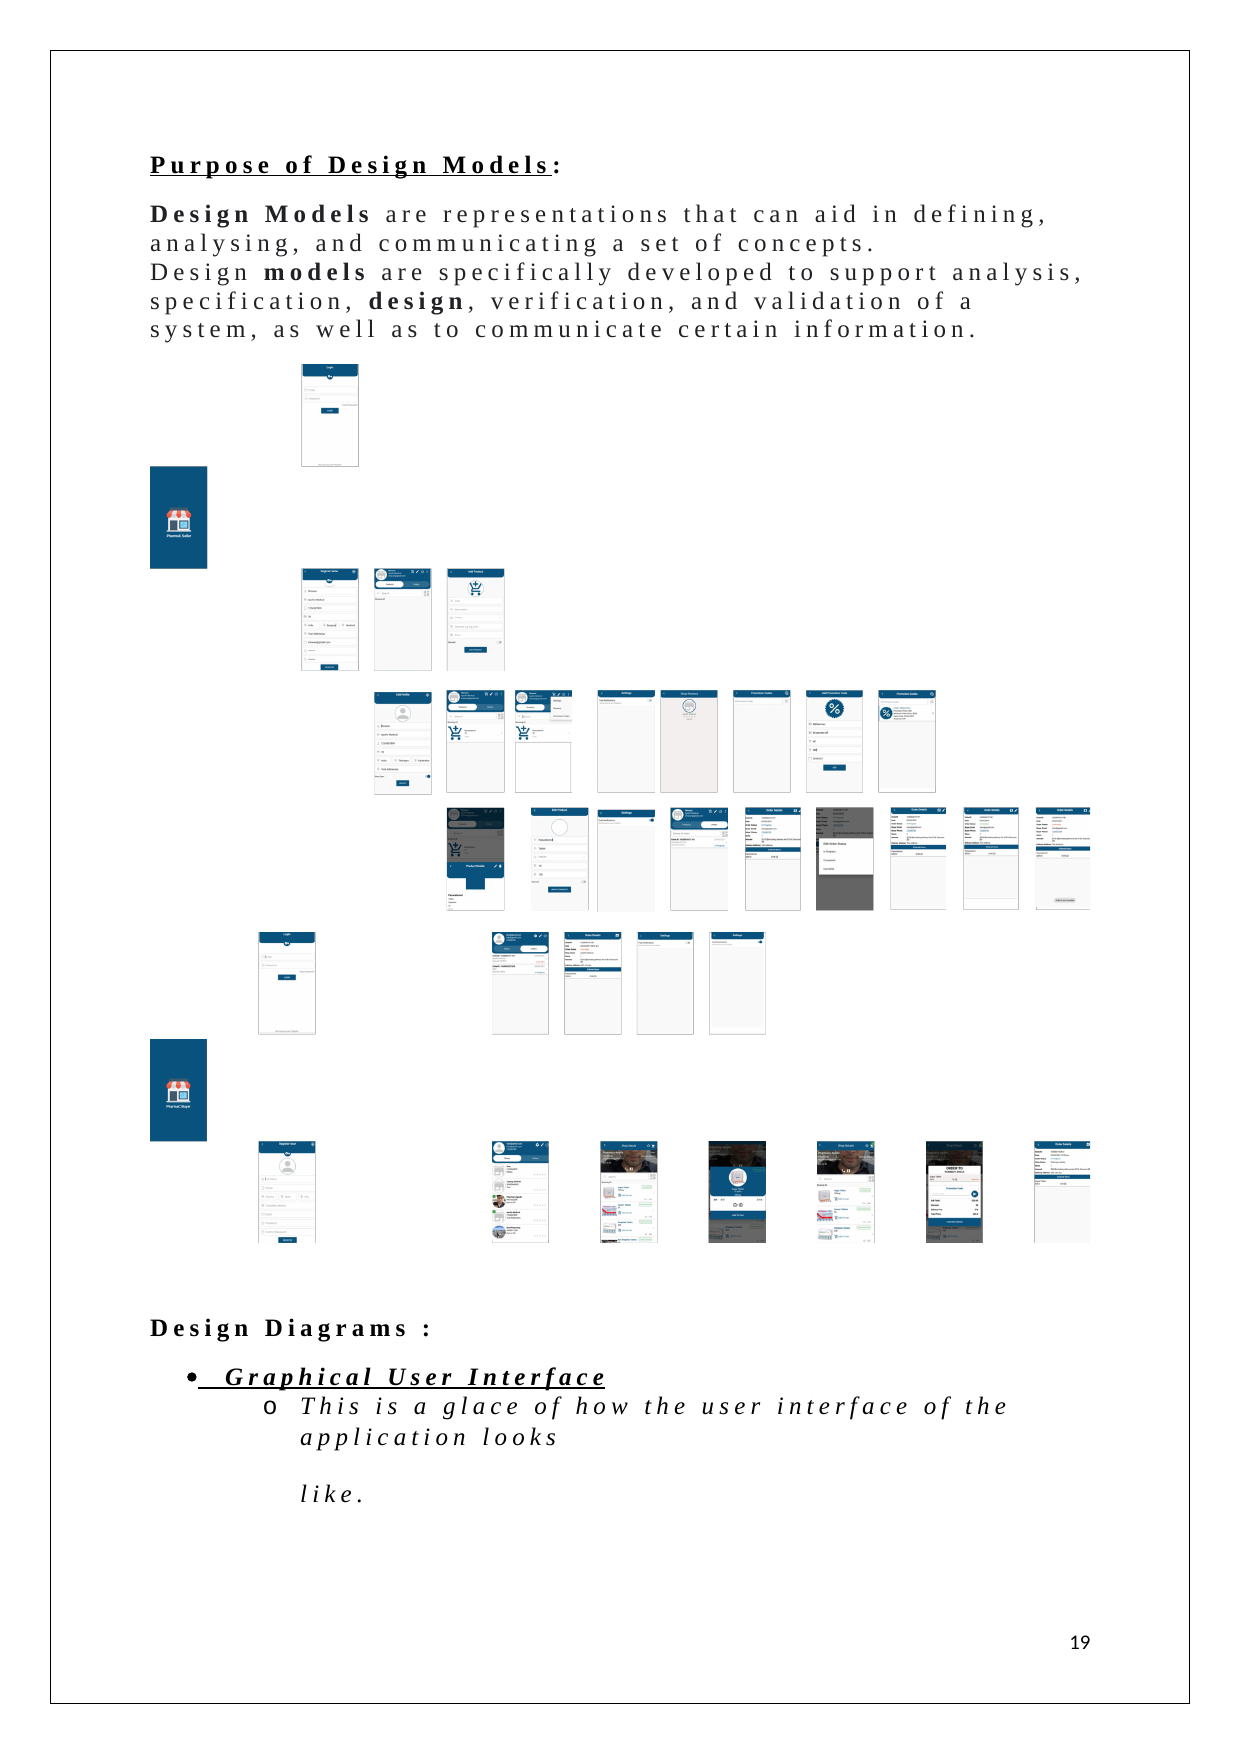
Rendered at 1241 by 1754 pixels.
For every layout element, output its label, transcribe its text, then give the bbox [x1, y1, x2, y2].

picture [150, 932, 1091, 1243]
text Design Diagrams : [150, 1313, 1090, 1342]
list This is a glace of how the user interface of the application looks [262, 1391, 1090, 1451]
list Graphical User Interface [187, 1362, 1090, 1391]
text Design Models are representations that can aid in defining, analysing, and communicating a set of concepts. Design models are specifically developed to support analysis, specification, design, verification, and validation of a system, as well as to communicate certain information. [150, 199, 1090, 343]
list like. [300, 1479, 1090, 1508]
picture [150, 364, 1091, 912]
text Purpose of Design Models: [150, 150, 1090, 179]
